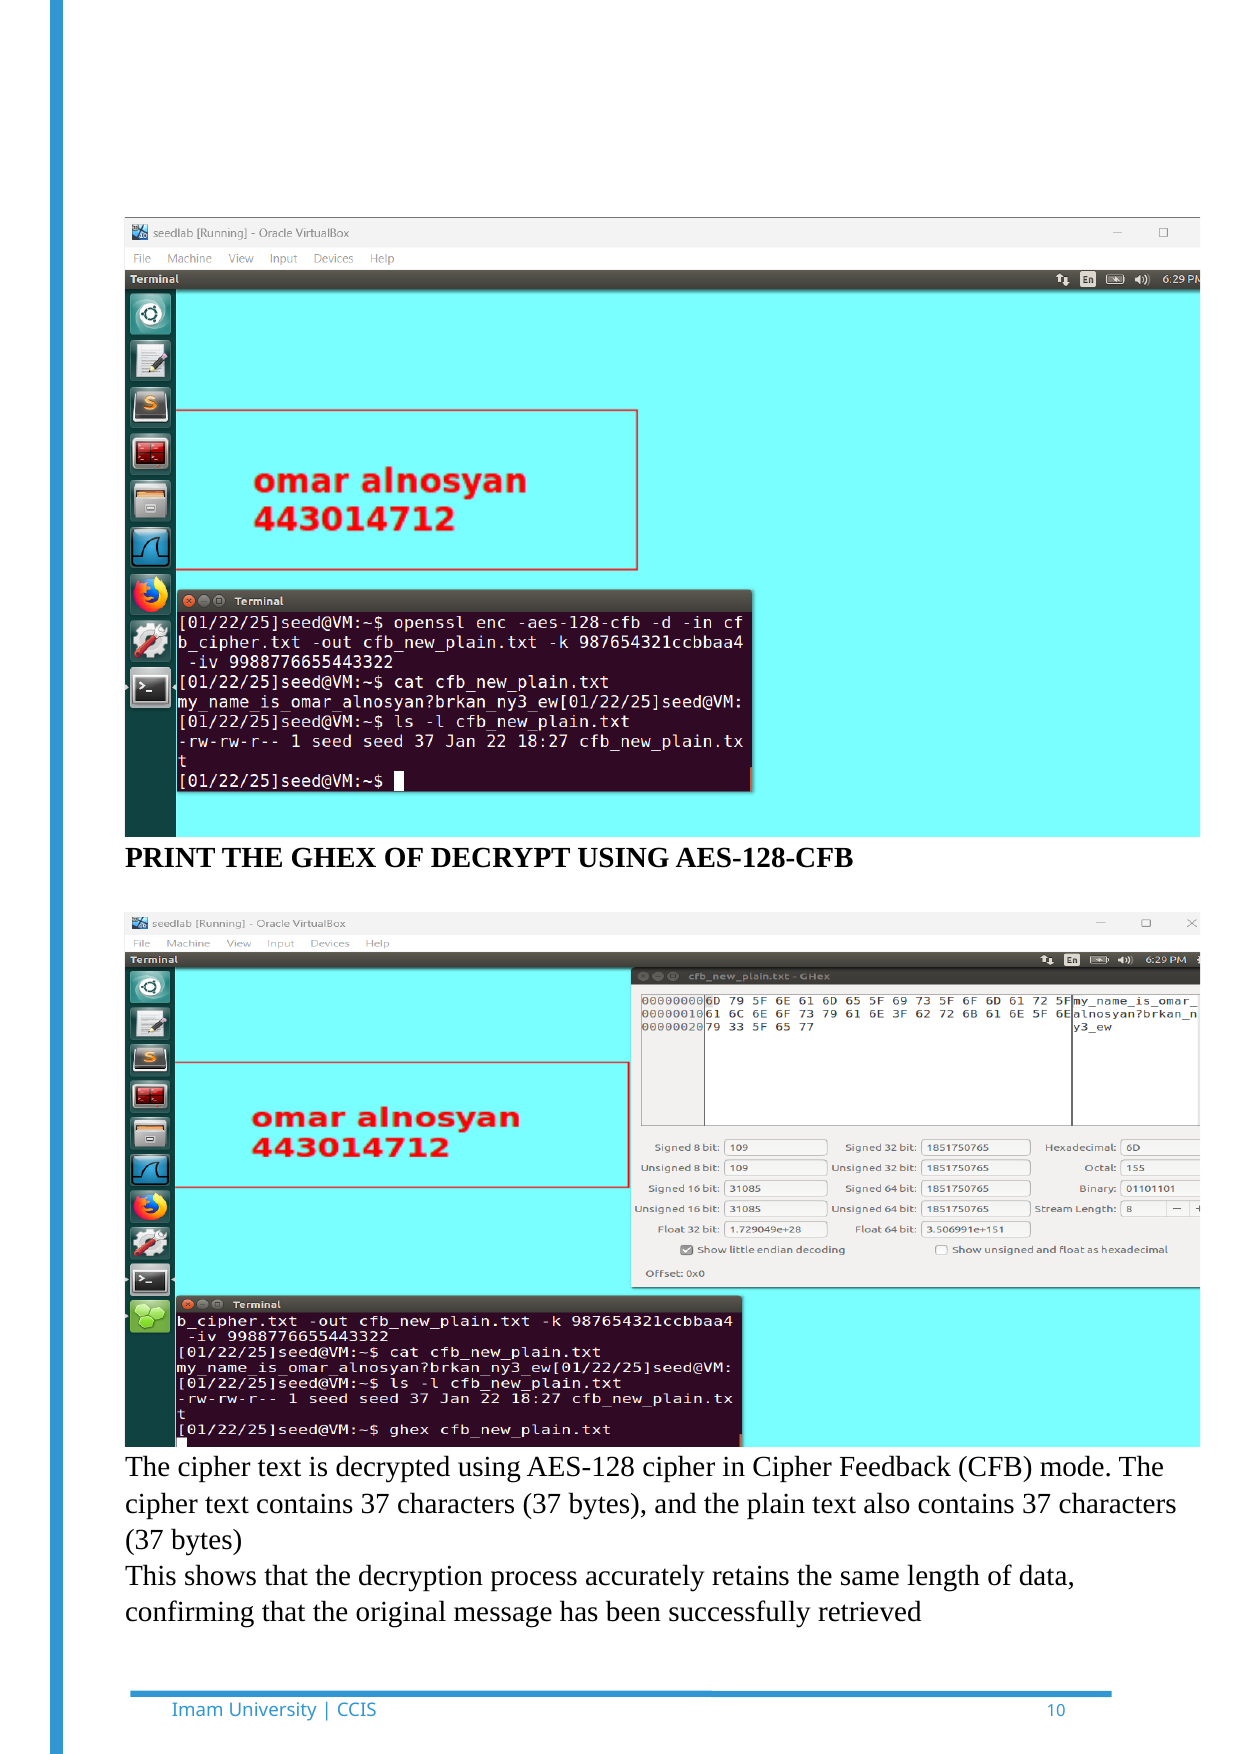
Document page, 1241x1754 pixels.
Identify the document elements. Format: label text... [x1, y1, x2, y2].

picture [124, 217, 1201, 837]
text This shows that the decryption process accurately retains the same length of data, confirming that the original message has been successfully retrieved [125, 1558, 1200, 1628]
picture [124, 912, 1201, 1447]
text PRINT THE GHEX OF DECRYPT USING AES-128-CFB [125, 840, 1200, 873]
text The cipher text is decrypted using AES-128 cipher in Cipher Feedback (CFB) mode. The cipher text contains 37 characters (37 bytes), and the plain text also contains 37 characters (37 bytes) [125, 1449, 1200, 1555]
